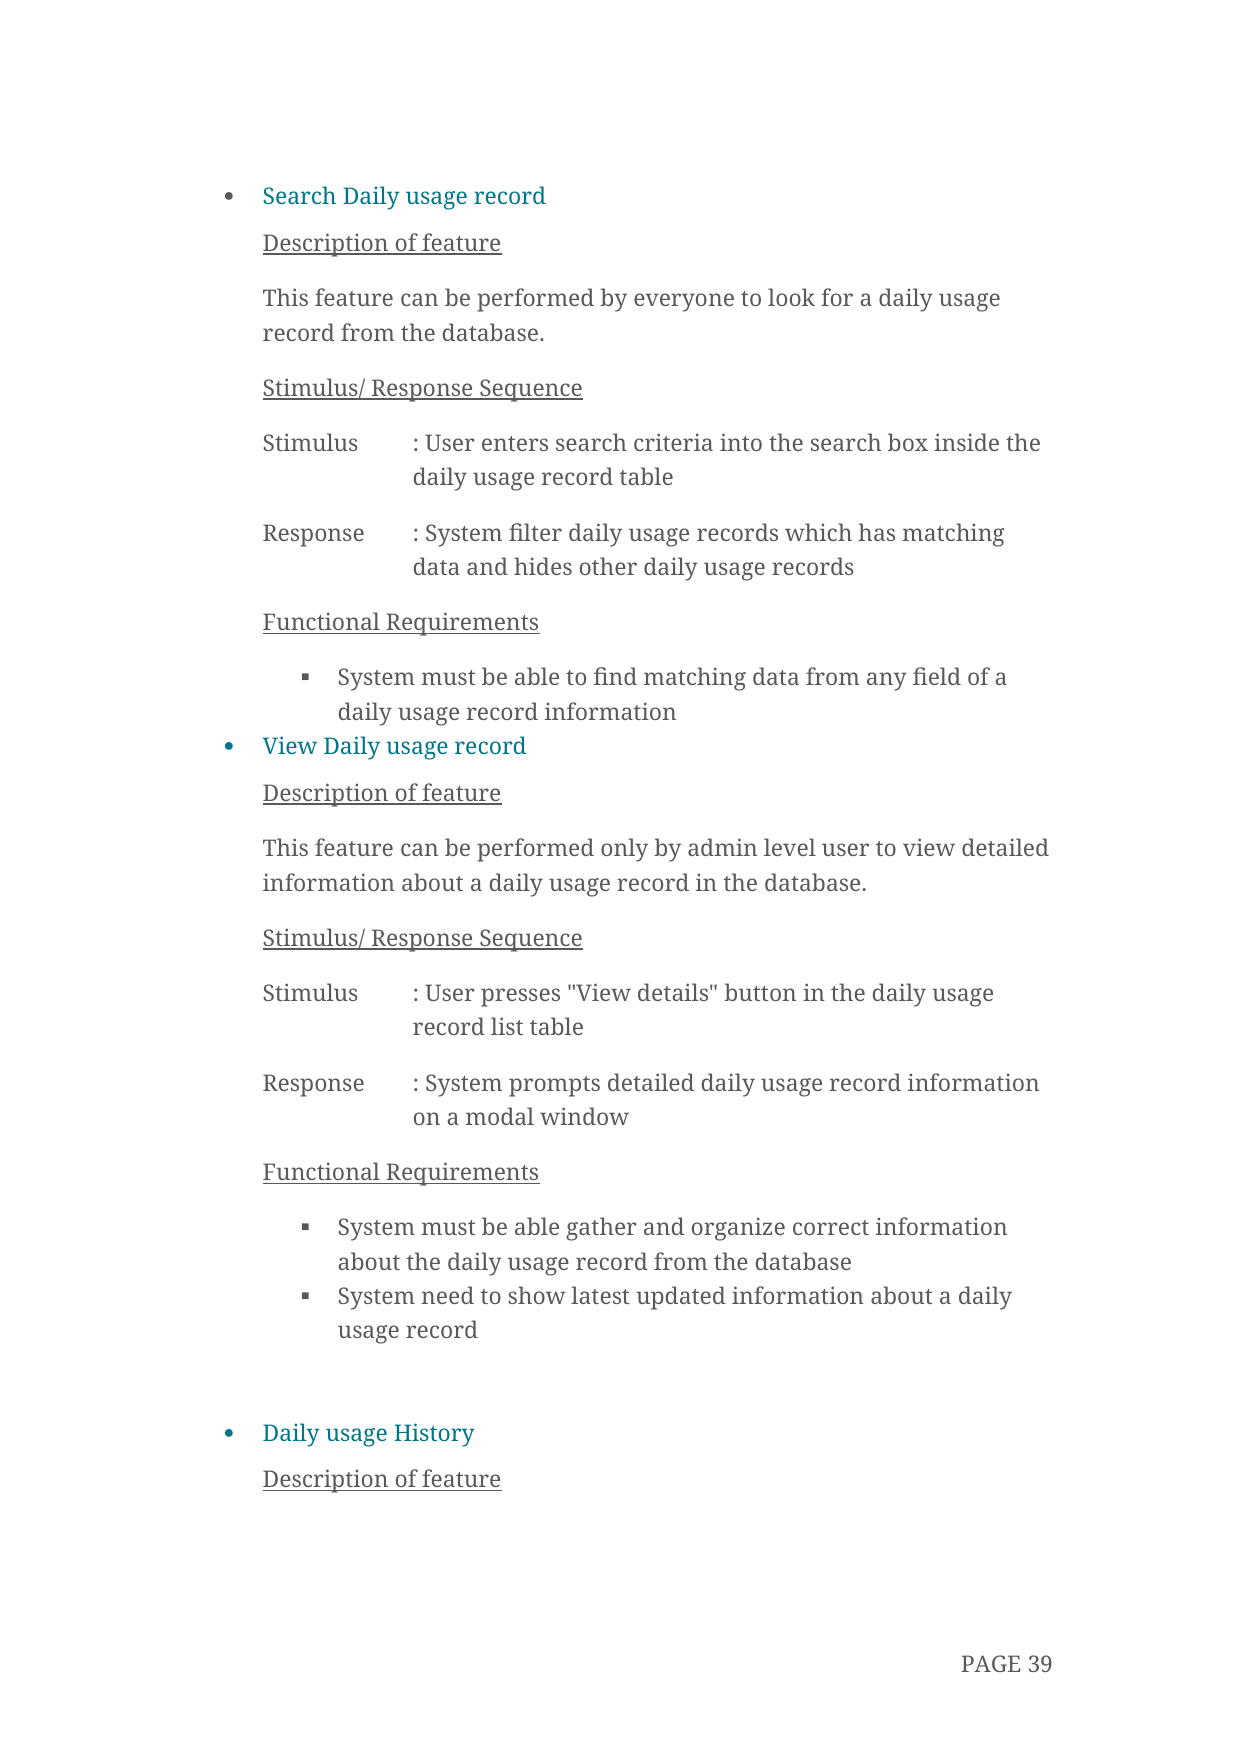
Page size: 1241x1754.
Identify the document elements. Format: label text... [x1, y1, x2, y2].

text Description of feature [187, 1463, 1053, 1494]
text Description of feature [187, 777, 1053, 808]
text This feature can be performed only by admin level user to view detailed information about a daily usage record in the database. [262, 832, 1053, 898]
text Description of feature [187, 227, 1053, 258]
text Stimulus : User presses "View details" button in the daily usage record list table [262, 977, 1053, 1042]
list View Daily usage record [225, 730, 1053, 761]
text This feature can be performed by everyone to look for a daily usage record from the database. [262, 282, 1053, 348]
text Functional Requirements [262, 1156, 1053, 1187]
list System must be able to find matching data from any field of a daily usage record information [300, 661, 1053, 727]
list System need to show latest updated information about a daily usage record [300, 1280, 1053, 1346]
text Stimulus/ Response Sequence [262, 372, 1053, 403]
text Stimulus/ Response Sequence [262, 922, 1053, 953]
text Stimulus : User enters search criteria into the search box inside the daily usage record table [262, 427, 1053, 492]
text Response : System filter daily usage records which has matching data and hides other daily usage records [262, 516, 1053, 582]
list Daily usage History [225, 1416, 1053, 1448]
text Functional Requirements [262, 606, 1053, 637]
list Search Daily usage record [225, 180, 1053, 211]
text Response : System prompts detailed daily usage record information on a modal window [262, 1066, 1053, 1132]
list System must be able gather and organize correct information about the daily usage record from the database [300, 1211, 1053, 1277]
